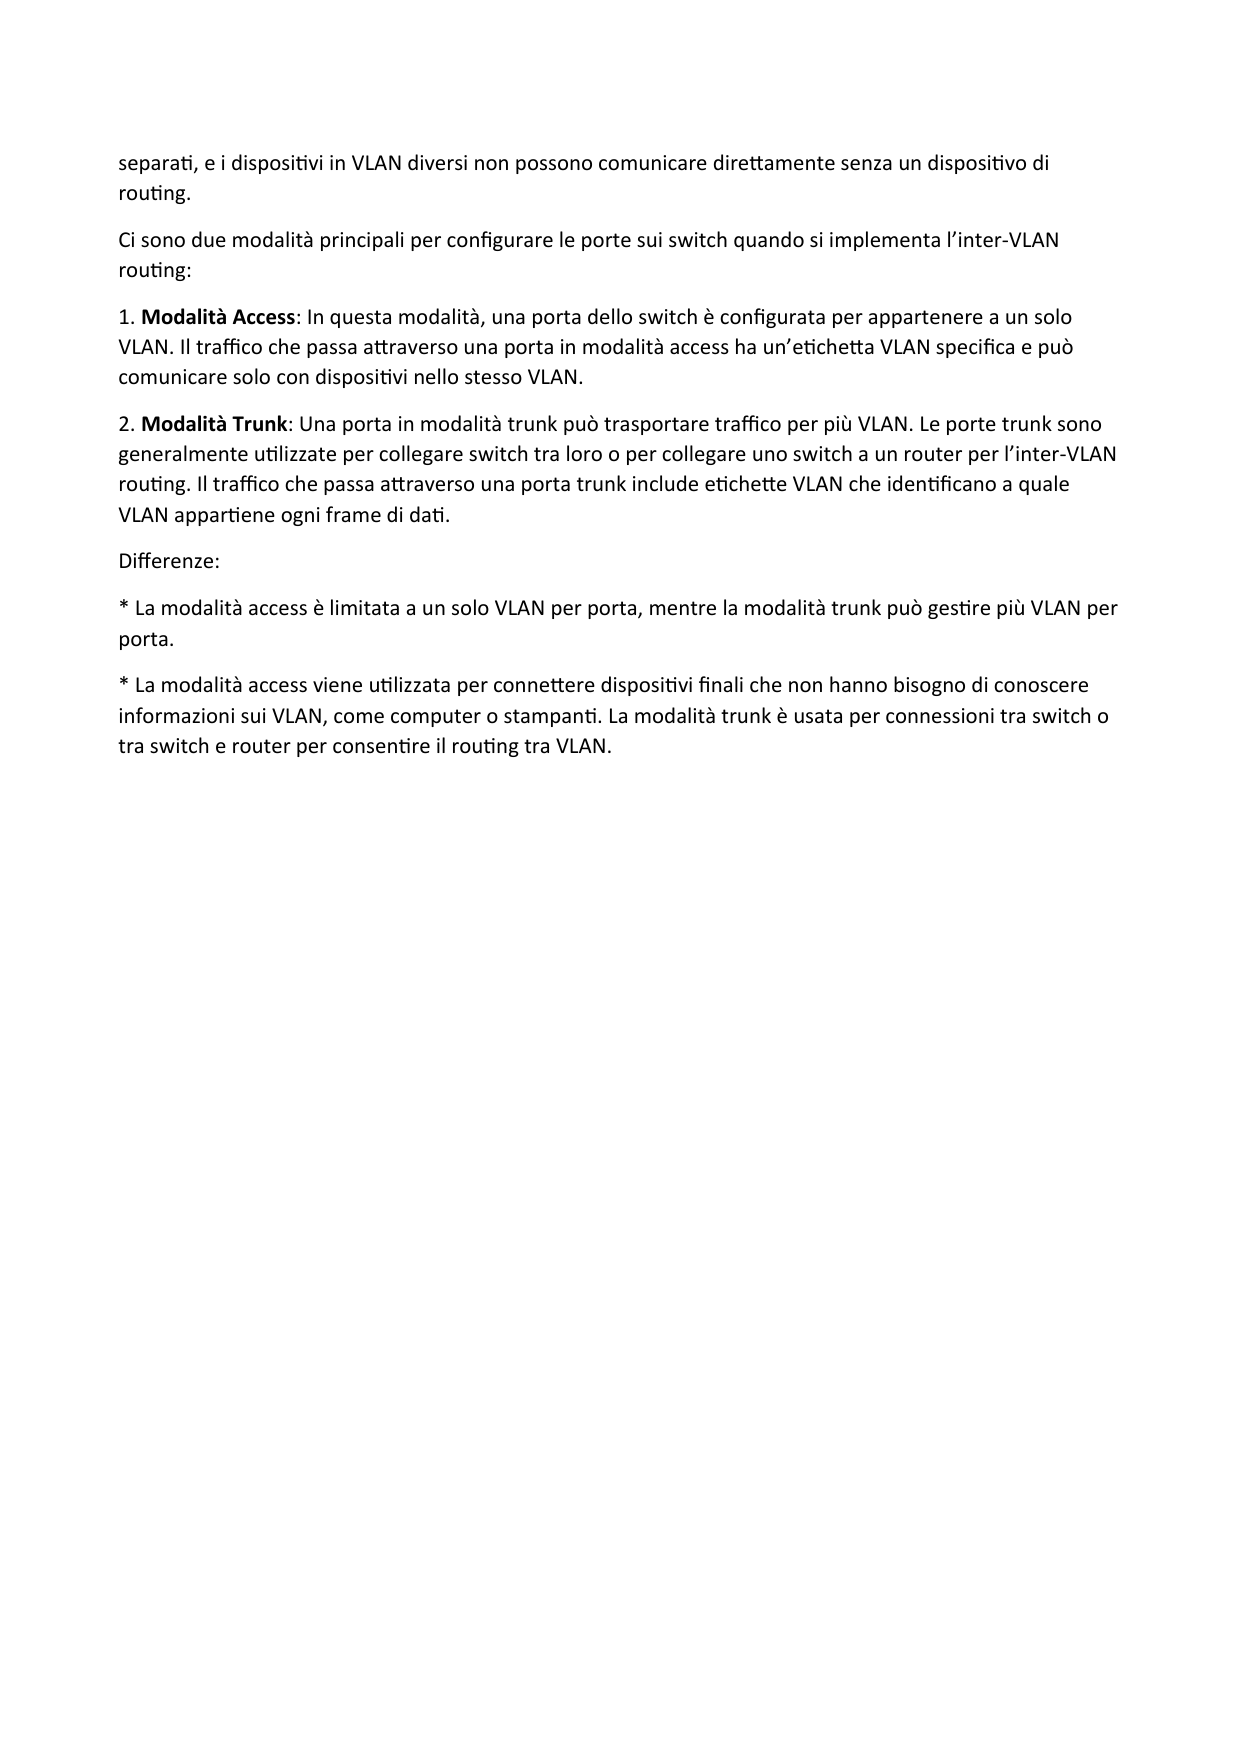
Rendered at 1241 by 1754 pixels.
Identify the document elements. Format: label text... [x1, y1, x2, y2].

text Differenze: [118, 547, 1122, 574]
text * La modalità access è limitata a un solo VLAN per porta, mentre la modalità trunk può gestire più VLAN per porta. [118, 593, 1122, 652]
text 1. Modalità Access: In questa modalità, una porta dello switch è configurata per appartenere a un solo VLAN. Il traffico che passa attraverso una porta in modalità access ha un’etichetta VLAN specifica e può comunicare solo con dispositivi nello stesso VLAN. [118, 302, 1122, 390]
text Ci sono due modalità principali per configurare le porte sui switch quando si implementa l’inter-VLAN routing: [118, 225, 1122, 283]
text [118, 148, 1122, 206]
text 2. Modalità Trunk: Una porta in modalità trunk può trasportare traffico per più VLAN. Le porte trunk sono generalmente utilizzate per collegare switch tra loro o per collegare uno switch a un router per l’inter-VLAN routing. Il traffico che passa attraverso una porta trunk include etichette VLAN che identificano a quale VLAN appartiene ogni frame di dati. [118, 409, 1122, 528]
text * La modalità access viene utilizzata per connettere dispositivi finali che non hanno bisogno di conoscere informazioni sui VLAN, come computer o stampanti. La modalità trunk è usata per connessioni tra switch o tra switch e router per consentire il routing tra VLAN. [118, 671, 1122, 759]
